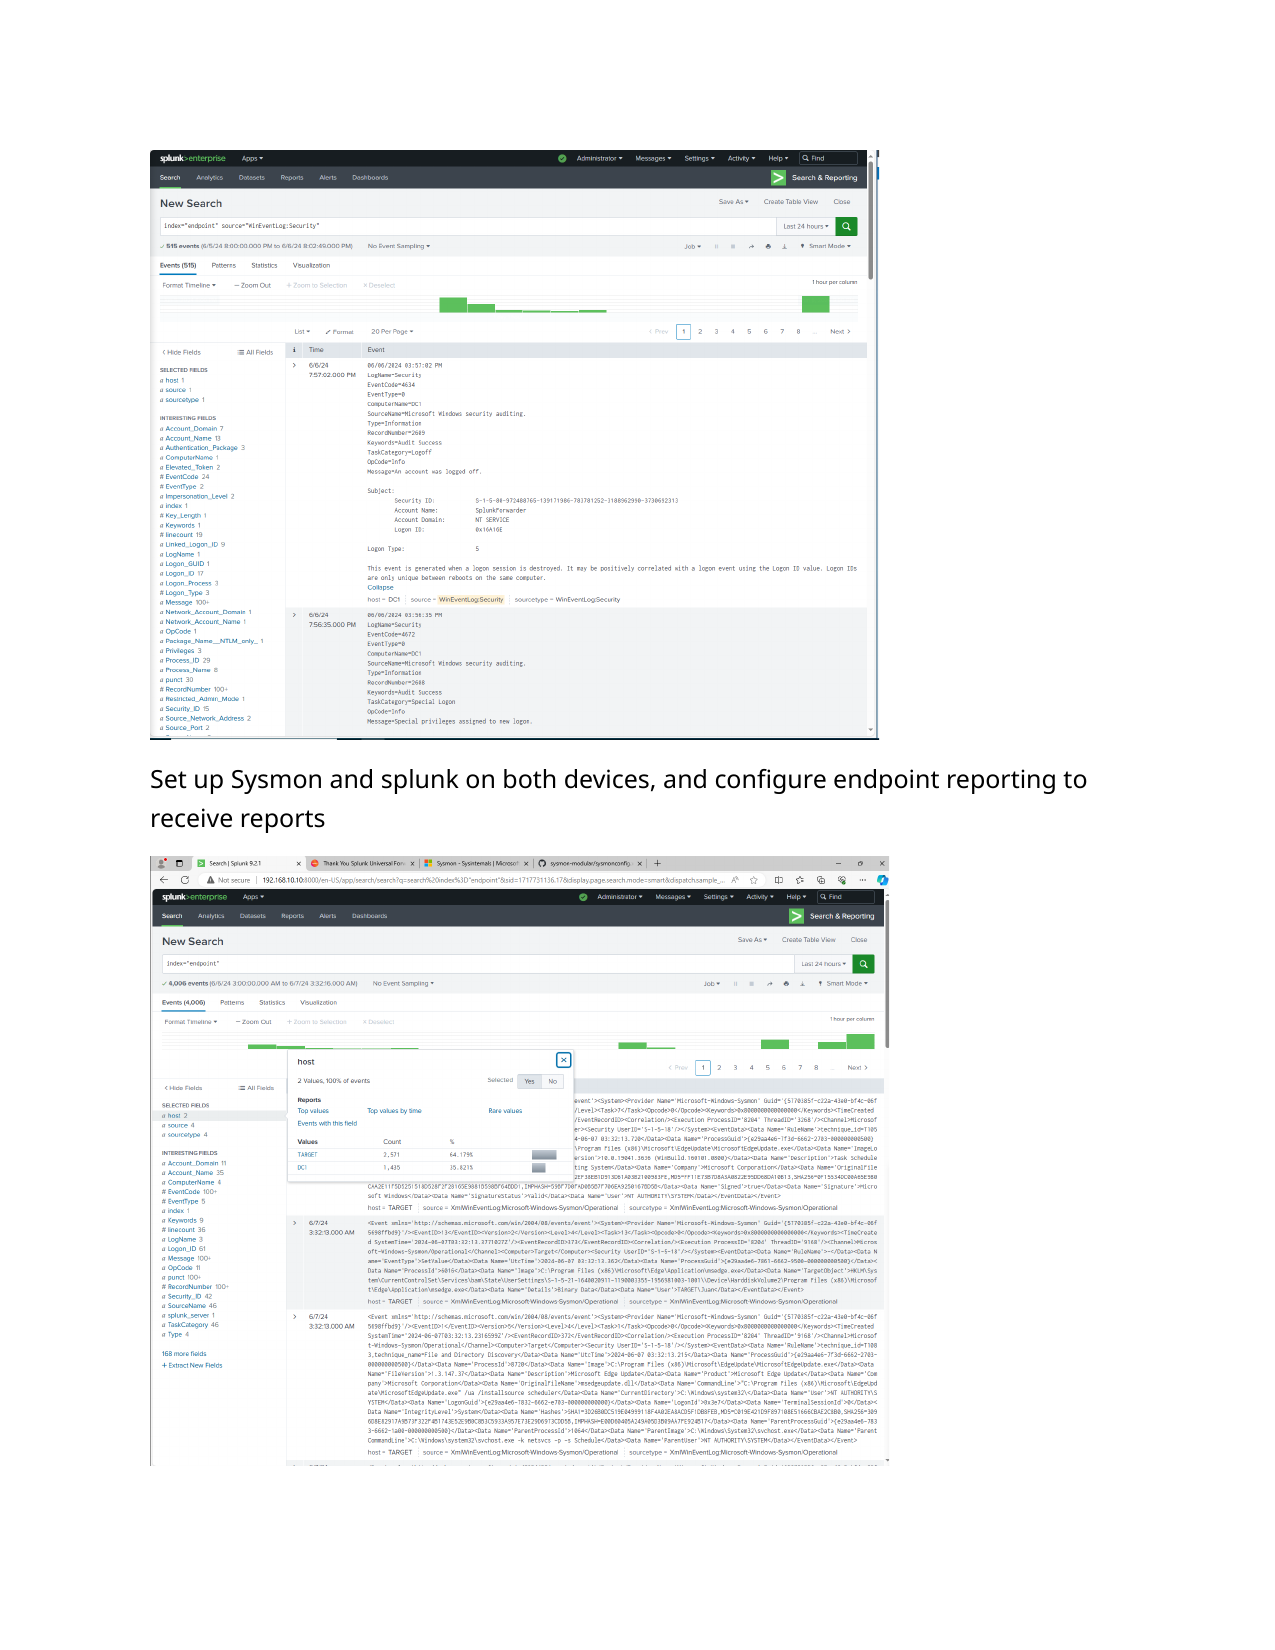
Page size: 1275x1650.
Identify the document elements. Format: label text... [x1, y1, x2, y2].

text Set up Sysmon and splunk on both devices, and configure endpoint reporting to receive reports [150, 761, 1125, 834]
picture [150, 856, 890, 1466]
picture [150, 150, 880, 740]
